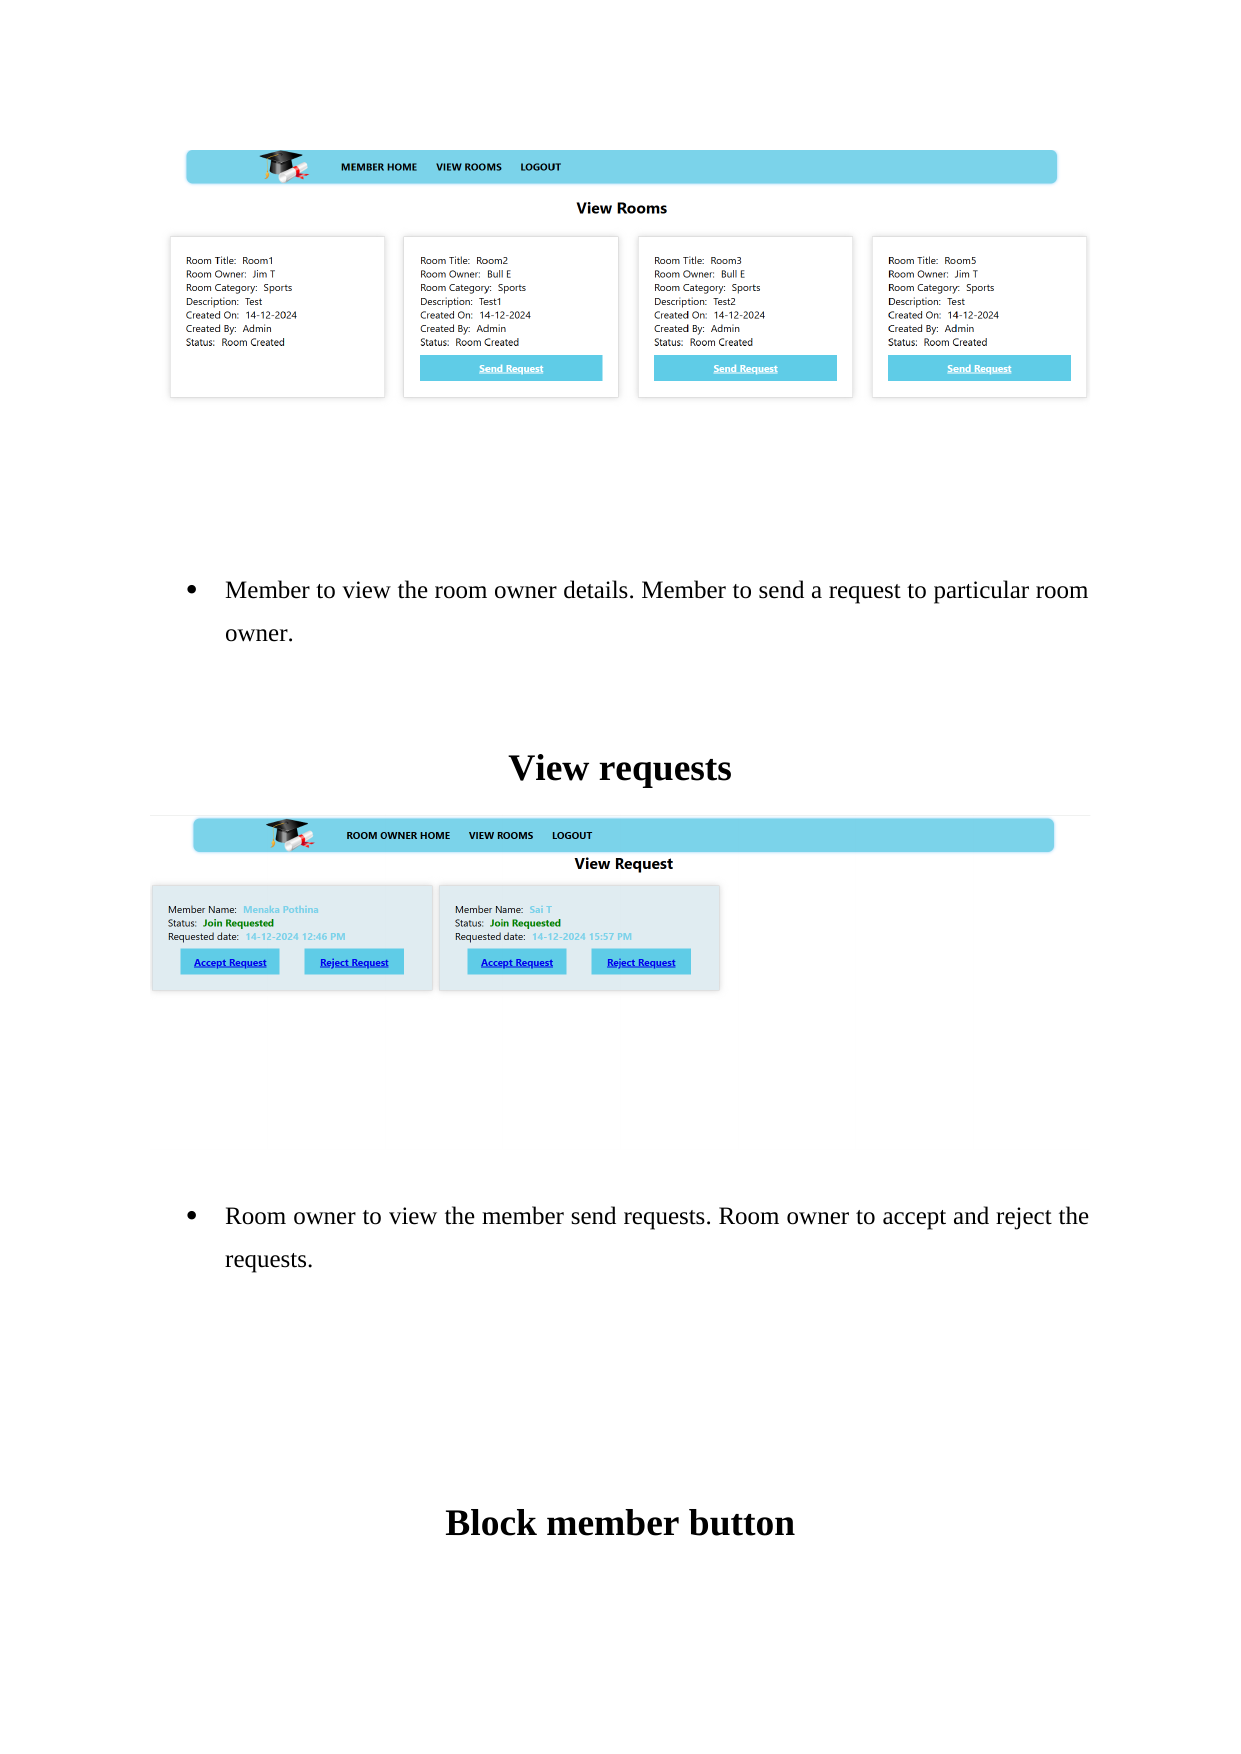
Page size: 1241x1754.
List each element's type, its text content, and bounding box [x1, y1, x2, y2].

picture [150, 150, 1091, 541]
picture [150, 814, 1091, 1149]
list Member to view the room owner details. Member to send a request to particular room owner. [187, 575, 1090, 647]
list Room owner to view the member send requests. Room owner to accept and reject the requests. [187, 1149, 1090, 1273]
text Block member button [150, 1500, 1090, 1543]
text View requests [150, 746, 1090, 789]
